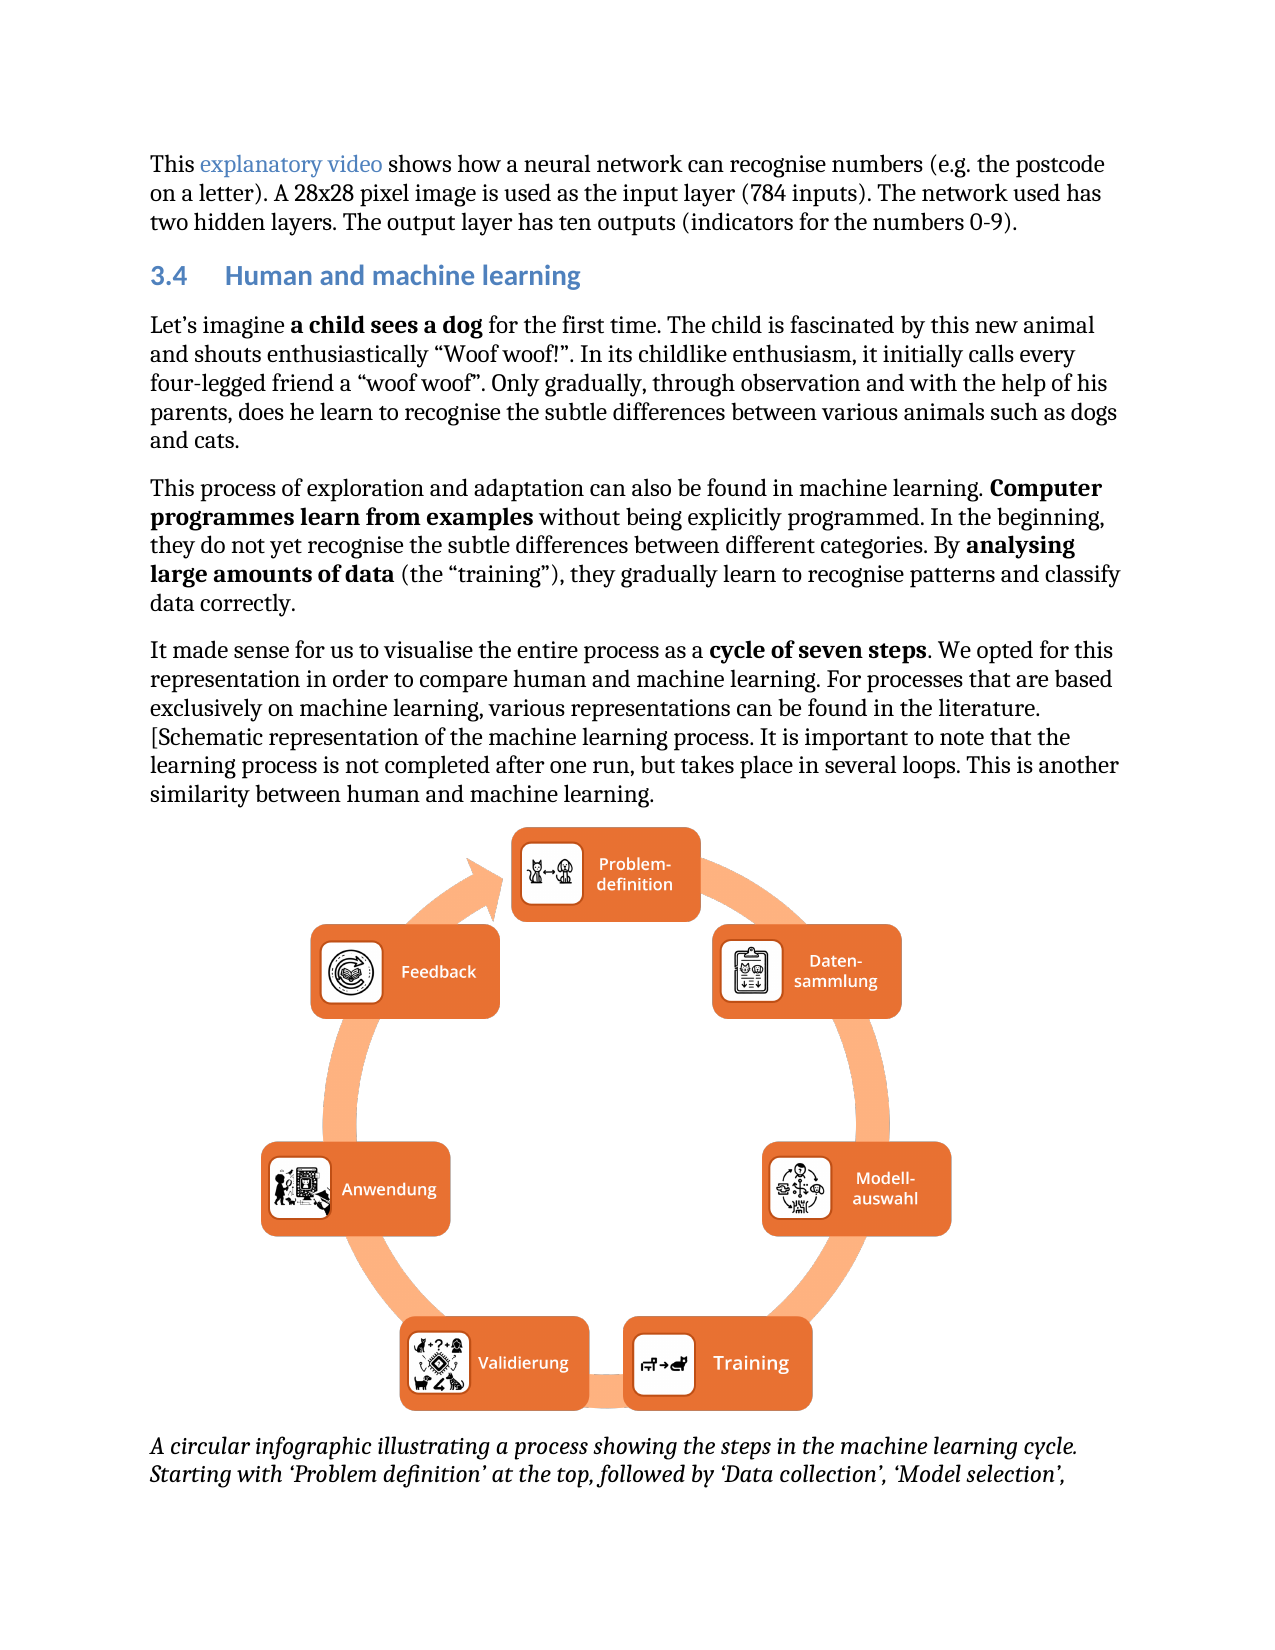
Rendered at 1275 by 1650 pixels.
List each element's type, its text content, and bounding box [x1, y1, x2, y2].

text This explanatory video shows how a neural network can recognise numbers (e.g. the postcode on a letter). A 28x28 pixel image is used as the input layer (784 inputs). The network used has two hidden layers. The output layer has ten outputs (indicators for the numbers 0-9). [150, 150, 1125, 236]
text This process of exploration and adaptation can also be found in machine learning. Computer programmes learn from examples without being explicitly programmed. In the beginning, they do not yet recognise the subtle differences between different categories. By analysing large amounts of data (the “training”), they gradually learn to recognise patterns and classify data correctly. [150, 474, 1125, 618]
text It made sense for us to visualise the entire process as a cycle of seven steps. We opted for this representation in order to compare human and machine learning. For processes that are based exclusively on machine learning, various representations can be found in the literature. [Schematic representation of the machine learning process. It is important to note that the learning process is not completed after one run, but takes place in several loops. This is another similarity between human and machine learning. [150, 636, 1125, 809]
text Let’s imagine a child sees a dog for the first time. The child is fascinated by this new animal and shouts enthusiastically “Woof woof!”. In its childlike enthusiasm, it initially calls every four-legged friend a “woof woof”. Only gradually, through observation and with the help of his parents, does he learn to recognise the subtle differences between various animals such as dogs and cats. [150, 311, 1125, 455]
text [150, 1432, 1125, 1489]
subtitle 3.4 Human and machine learning [150, 257, 1125, 293]
picture [168, 827, 1044, 1411]
